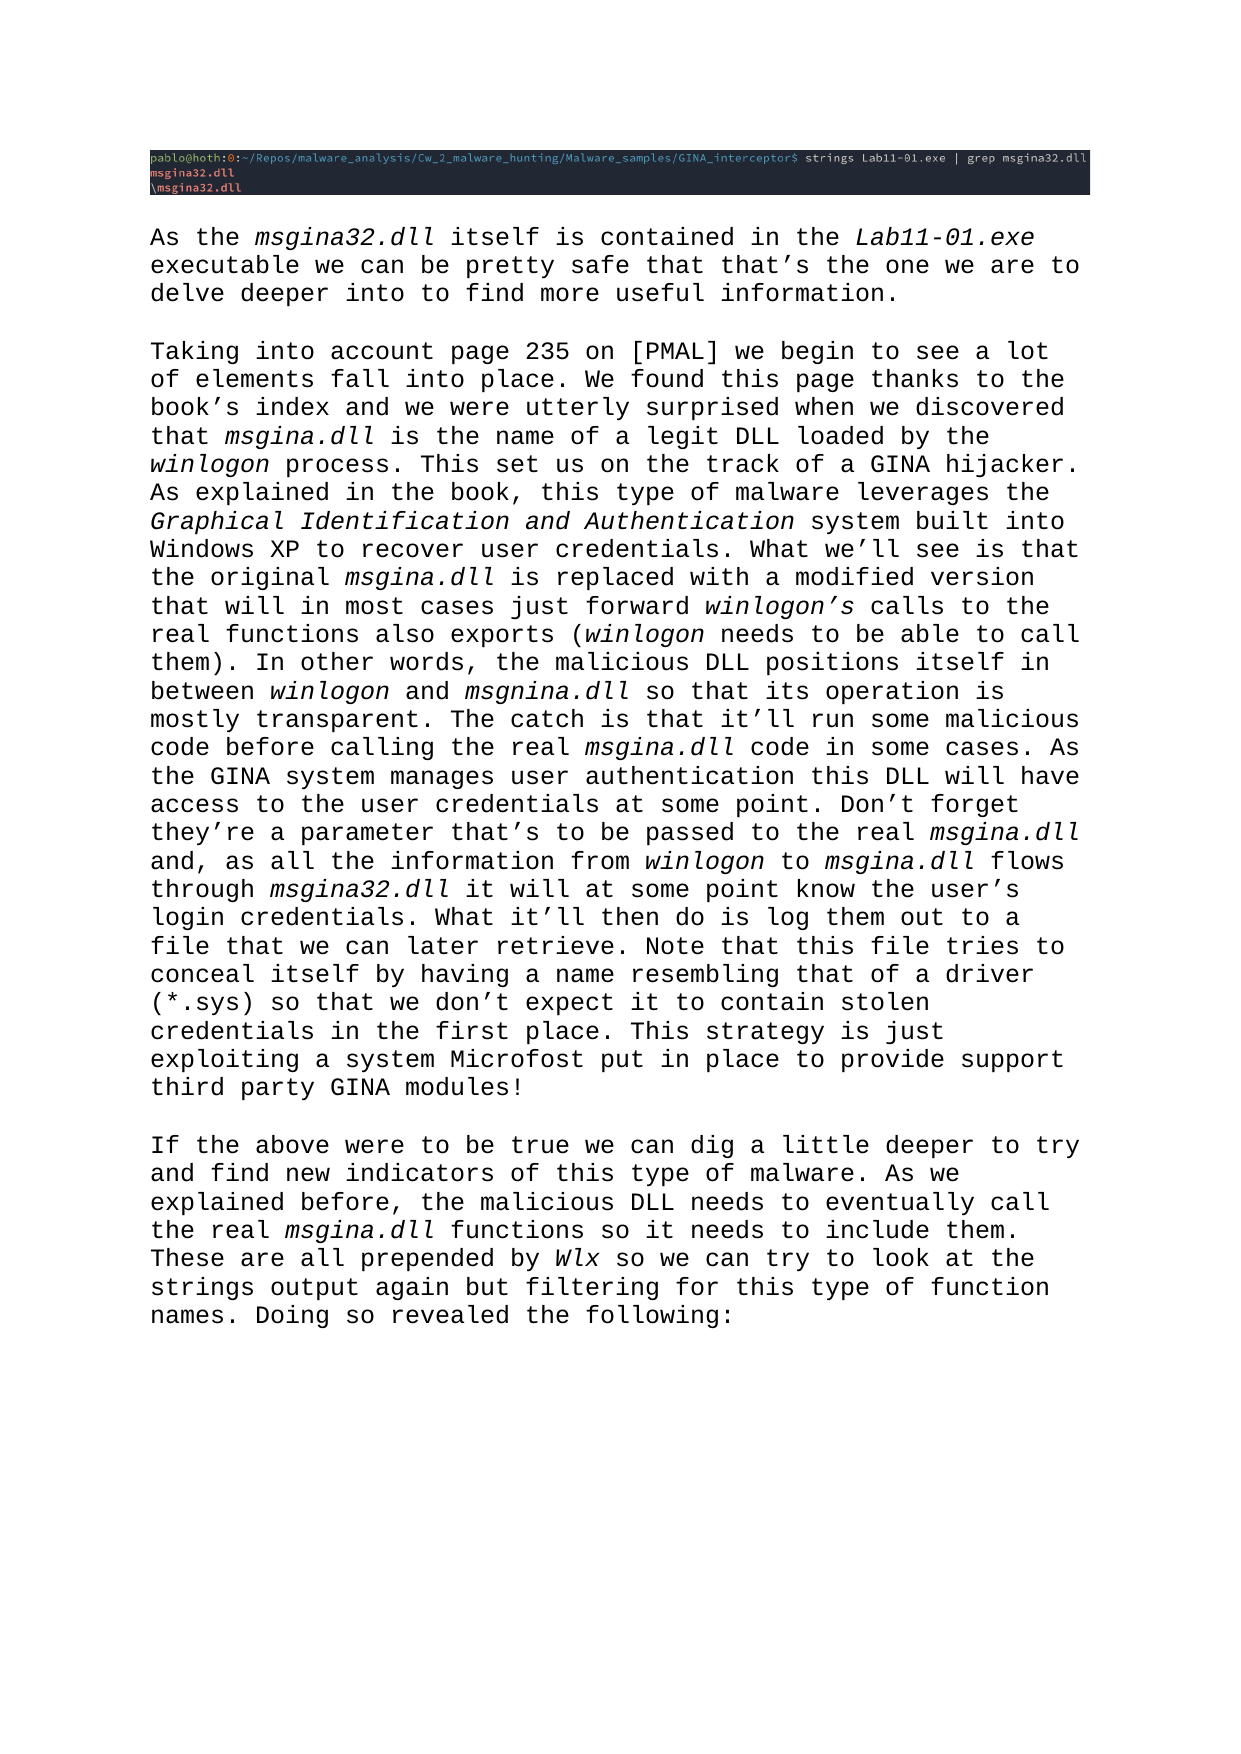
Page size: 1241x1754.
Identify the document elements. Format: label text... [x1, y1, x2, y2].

text As the msgina32.dll itself is contained in the Lab11-01.exe executable we can be pretty safe that that’s the one we are to delve deeper into to find more useful information. [150, 224, 1090, 309]
text If the above were to be true we can dig a little deeper to try and find new indicators of this type of malware. As we explained before, the malicious DLL needs to eventually call the real msgina.dll functions so it needs to include them. These are all prepended by Wlx so we can try to look at the strings output again but filtering for this type of function names. Doing so revealed the following: [150, 1132, 1090, 1331]
picture [150, 150, 1091, 195]
text Taking into account page 235 on [PMAL] we begin to see a lot of elements fall into place. We found this page thanks to the book’s index and we were utterly surprised when we discovered that msgina.dll is the name of a legit DLL loaded by the winlogon process. This set us on the track of a GINA hijacker. As explained in the book, this type of malware leverages the Graphical Identification and Authentication system built into Windows XP to recover user credentials. What we’ll see is that the original msgina.dll is replaced with a modified version that will in most cases just forward winlogon’s calls to the real functions also exports (winlogon needs to be able to call them). In other words, the malicious DLL positions itself in between winlogon and msgnina.dll so that its operation is mostly transparent. The catch is that it’ll run some malicious code before calling the real msgina.dll code in some cases. As the GINA system manages user authentication this DLL will have access to the user credentials at some point. Don’t forget they’re a parameter that’s to be passed to the real msgina.dll and, as all the information from winlogon to msgina.dll flows through msgina32.dll it will at some point know the user’s login credentials. What it’ll then do is log them out to a file that we can later retrieve. Note that this file tries to conceal itself by having a name resembling that of a driver (*.sys) so that we don’t expect it to contain stolen credentials in the first place. This strategy is just exploiting a system Microfost put in place to provide support third party GINA modules! [150, 338, 1090, 1103]
